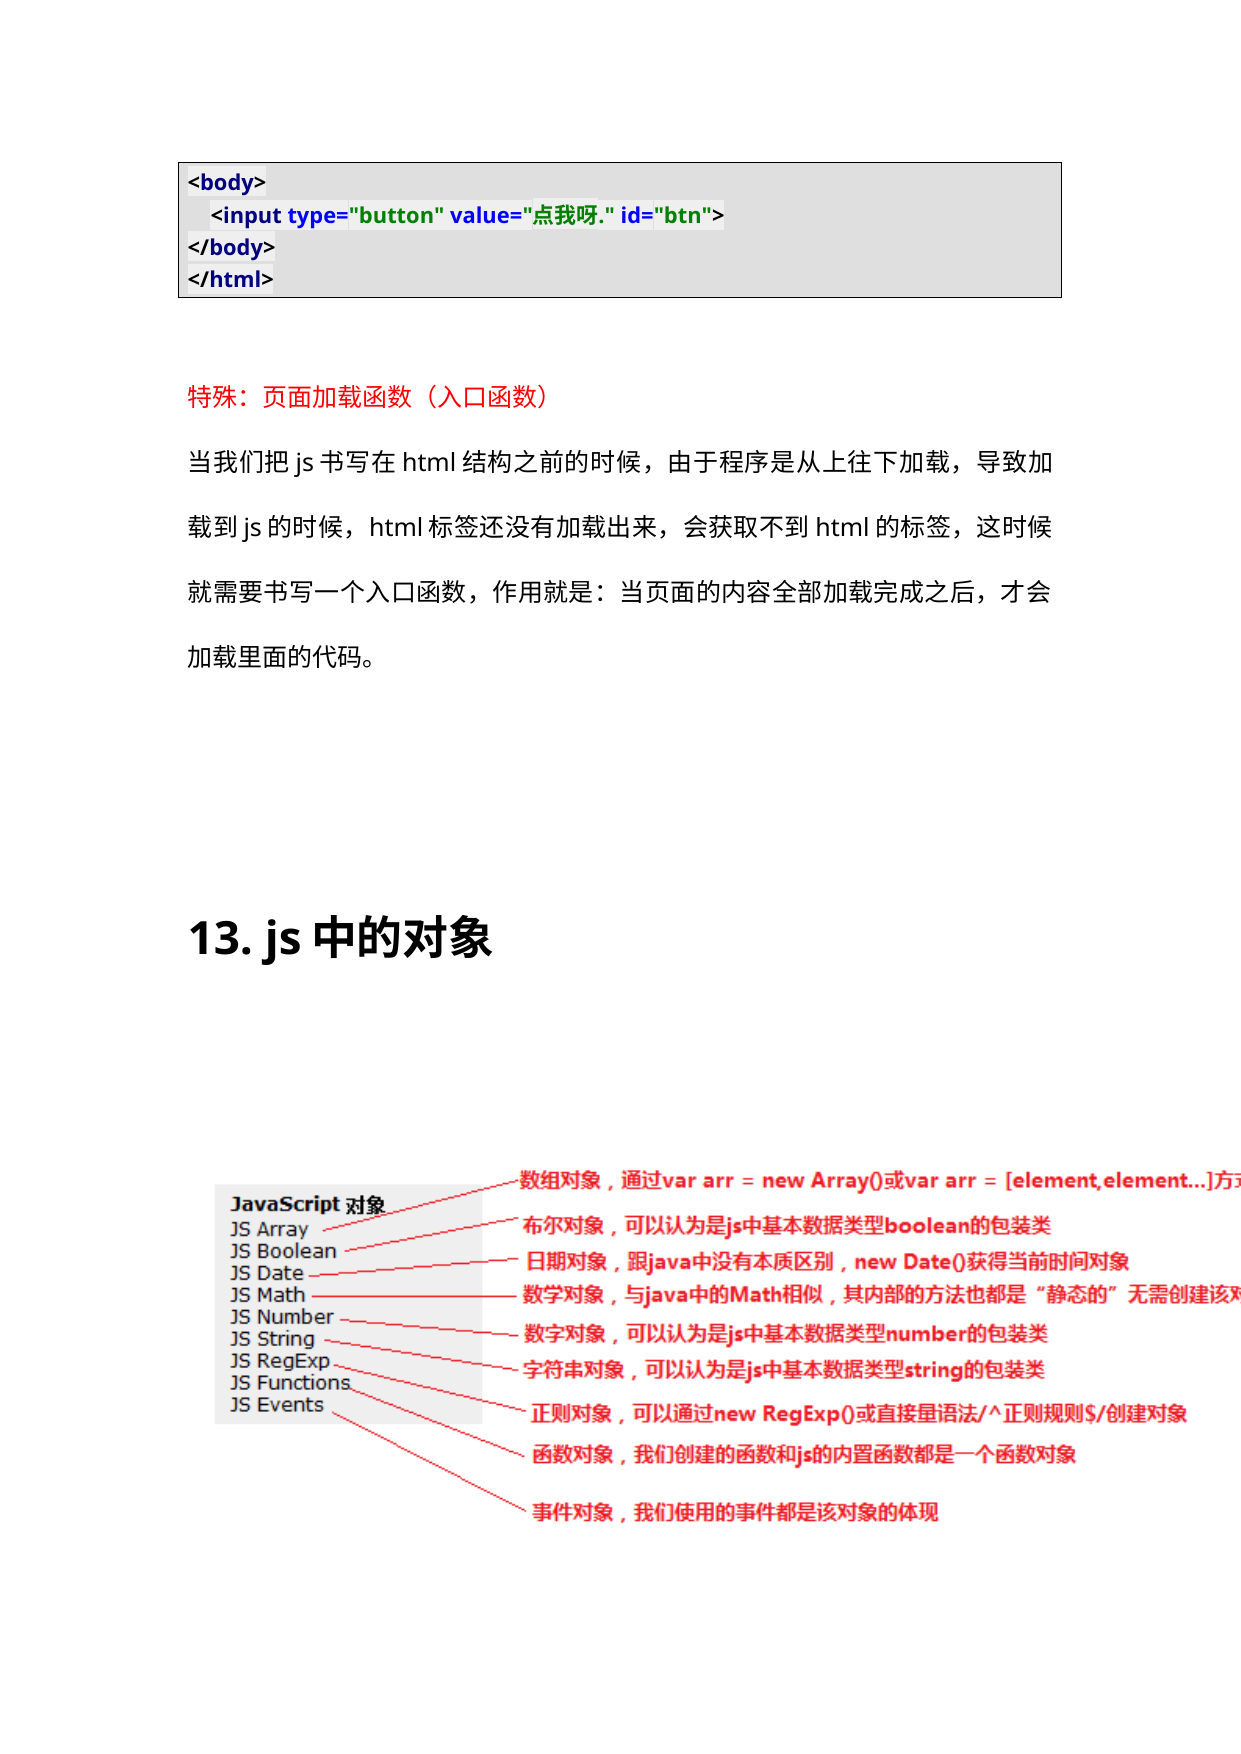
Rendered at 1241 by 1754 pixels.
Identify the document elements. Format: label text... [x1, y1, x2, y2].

text 特殊：页面加载函数（入口函数） [187, 363, 1053, 428]
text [179, 163, 1061, 297]
subtitle 13. js中的对象 [187, 886, 1053, 984]
picture [187, 1111, 1241, 1556]
text 当我们把js书写在html结构之前的时候，由于程序是从上往下加载，导致加载到js的时候，html标签还没有加载出来，会获取不到html的标签，这时候就需要书写一个入口函数，作用就是：当页面的内容全部加载完成之后，才会加载里面的代码。 [187, 428, 1053, 688]
